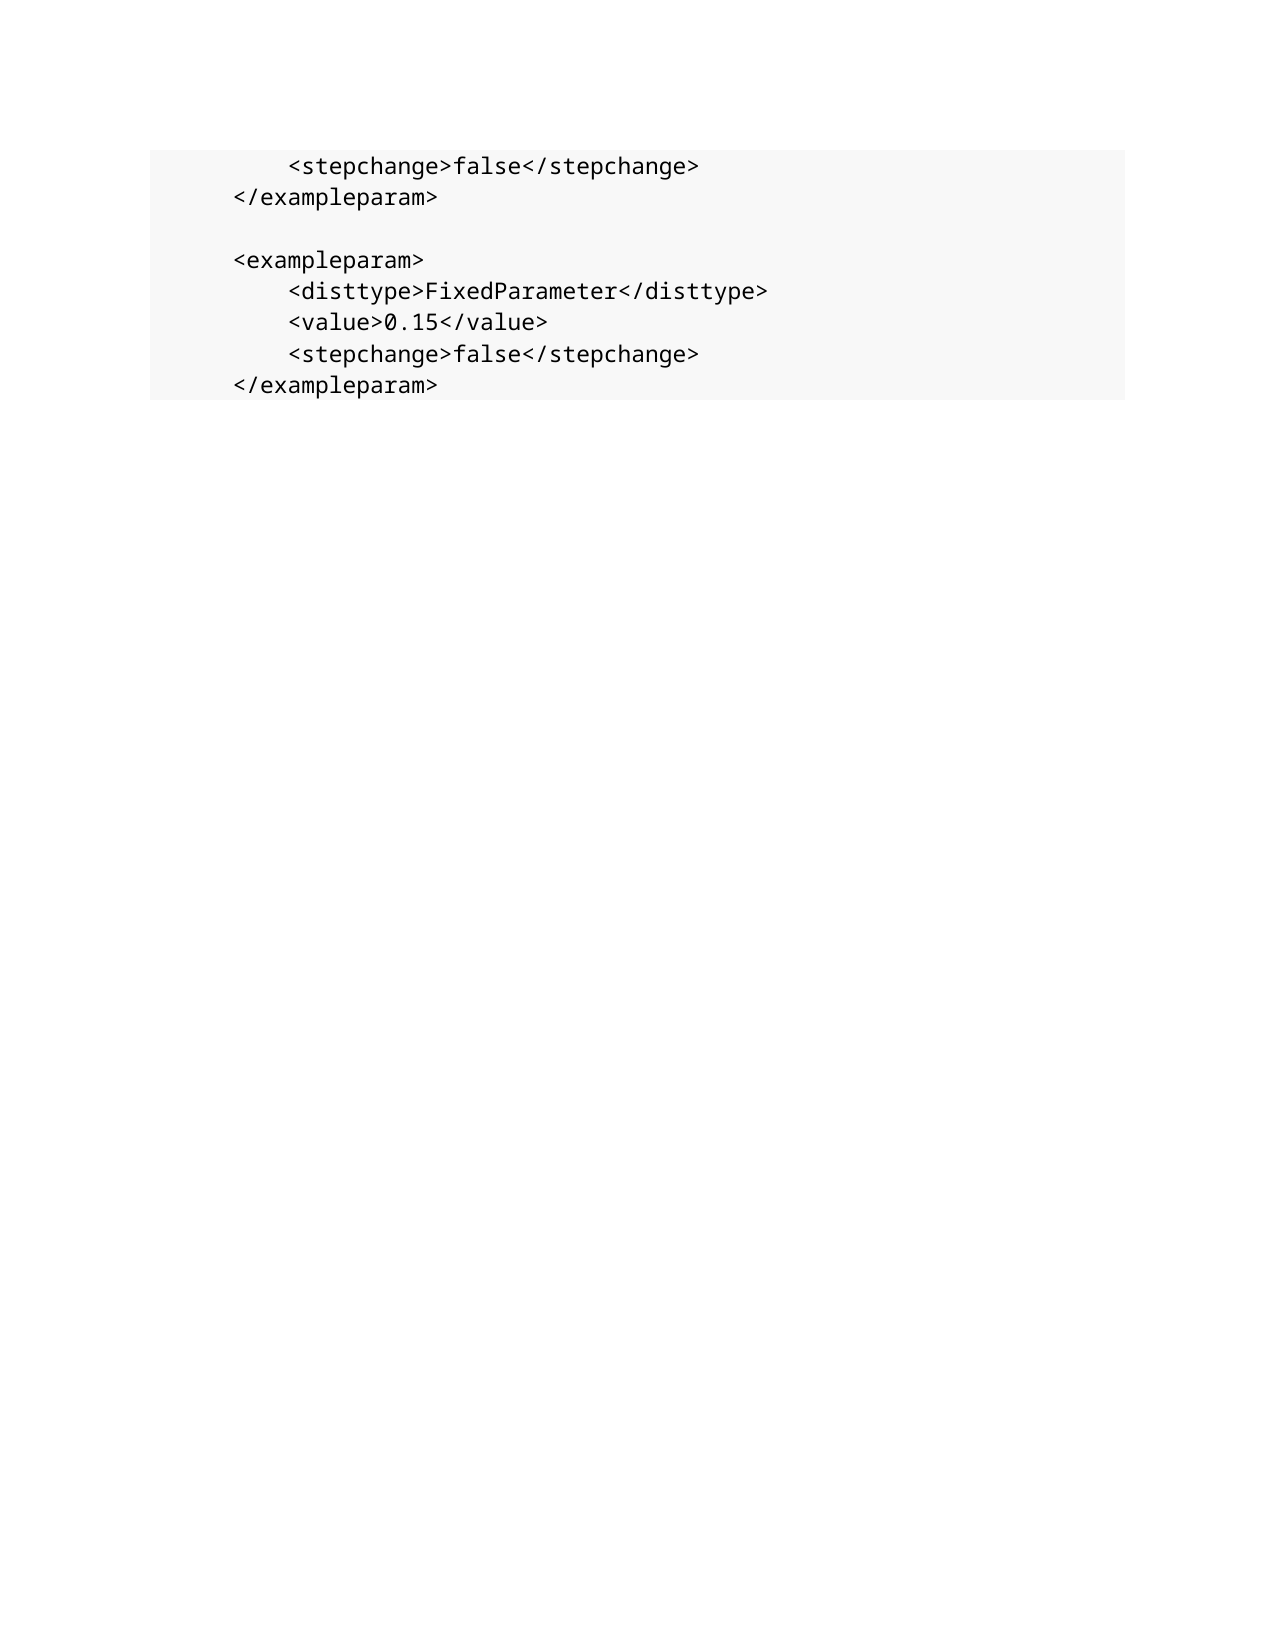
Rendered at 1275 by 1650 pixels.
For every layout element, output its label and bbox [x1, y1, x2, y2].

text [150, 150, 1125, 400]
